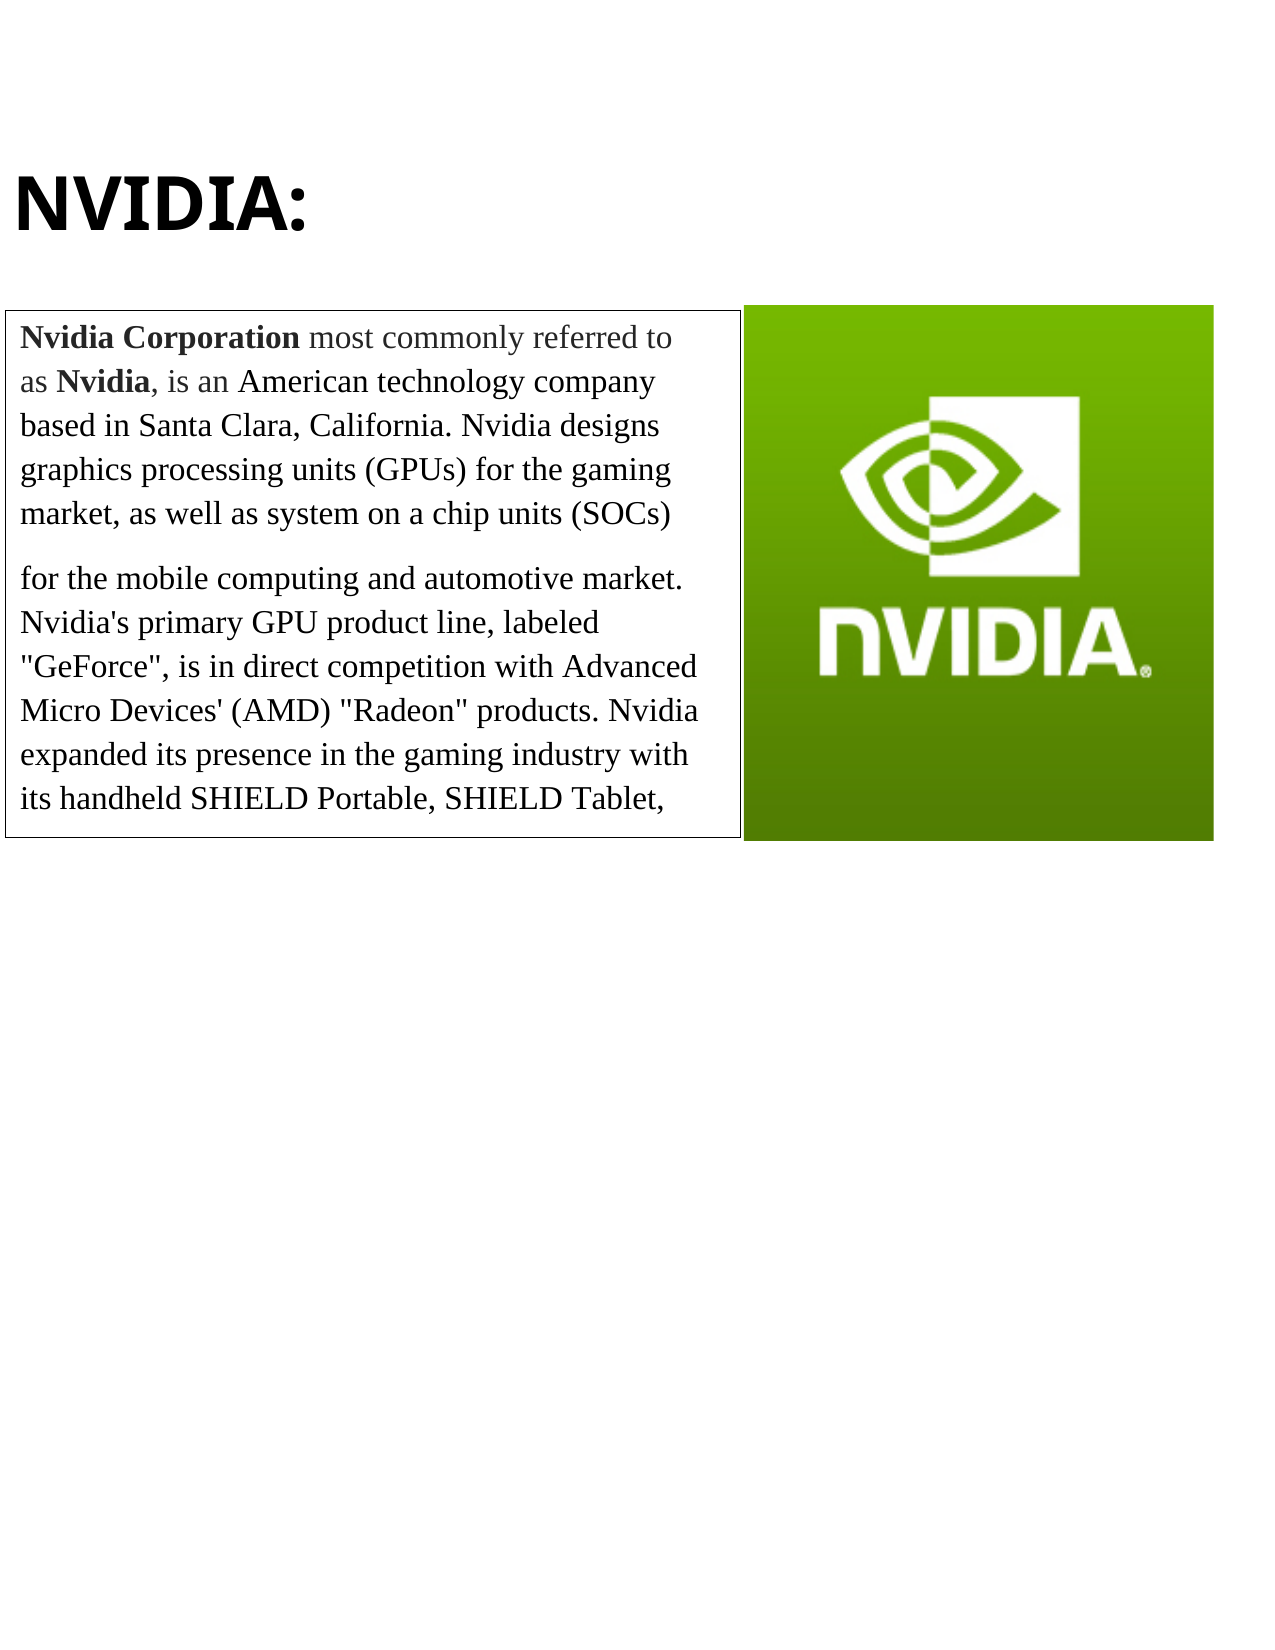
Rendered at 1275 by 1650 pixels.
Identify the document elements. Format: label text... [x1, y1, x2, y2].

text NVIDIA: [12, 150, 1125, 252]
picture [743, 305, 1214, 841]
